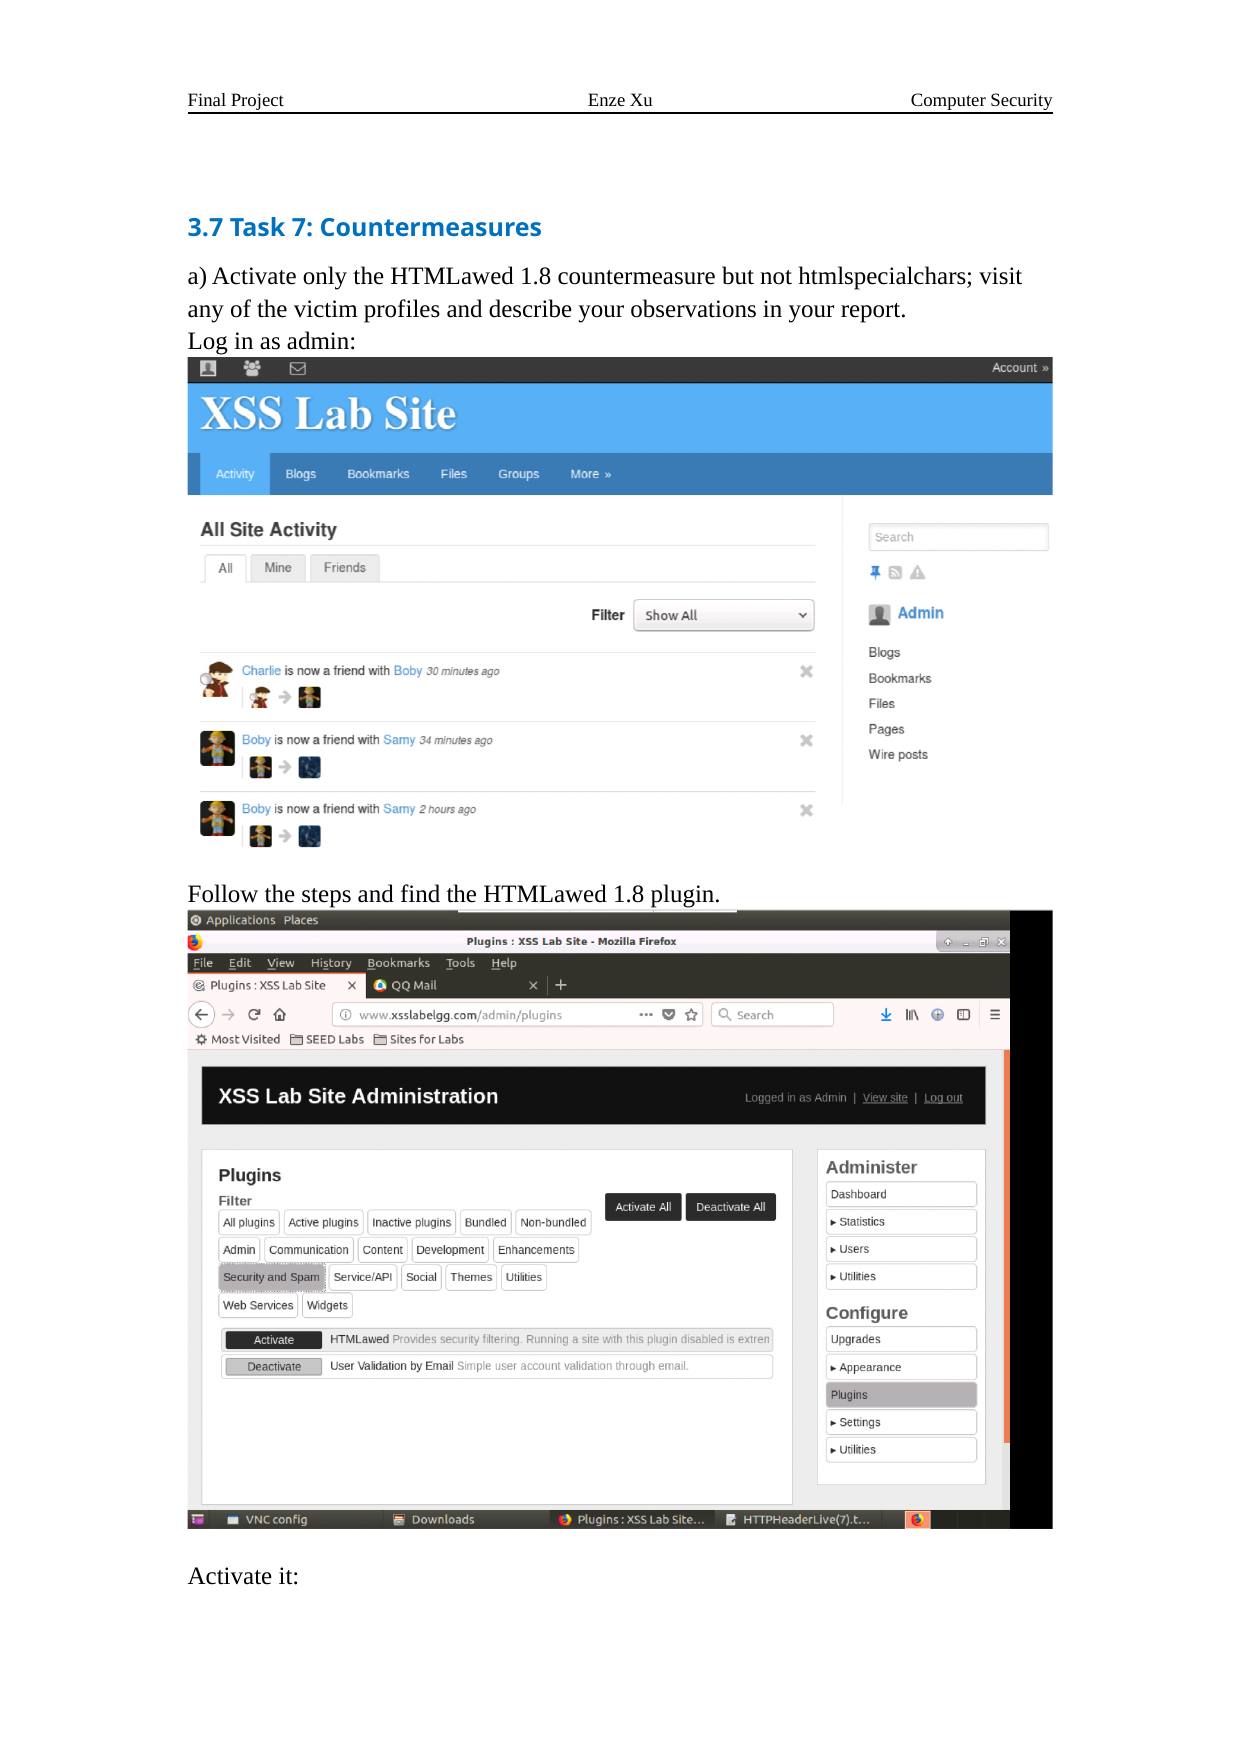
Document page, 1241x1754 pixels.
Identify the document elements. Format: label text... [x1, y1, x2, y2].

text Activate it: [187, 1559, 1053, 1592]
text Follow the steps and find the HTMLawed 1.8 plugin. [187, 877, 1053, 909]
picture [187, 909, 1053, 1529]
picture [187, 357, 1053, 848]
text a) Activate only the HTMLawed 1.8 countermeasure but not htmlspecialchars; visit any of the victim profiles and describe your observations in your report. [187, 259, 1053, 324]
subtitle 3.7 Task 7: Countermeasures [187, 194, 1053, 259]
text Log in as admin: [187, 324, 1053, 357]
